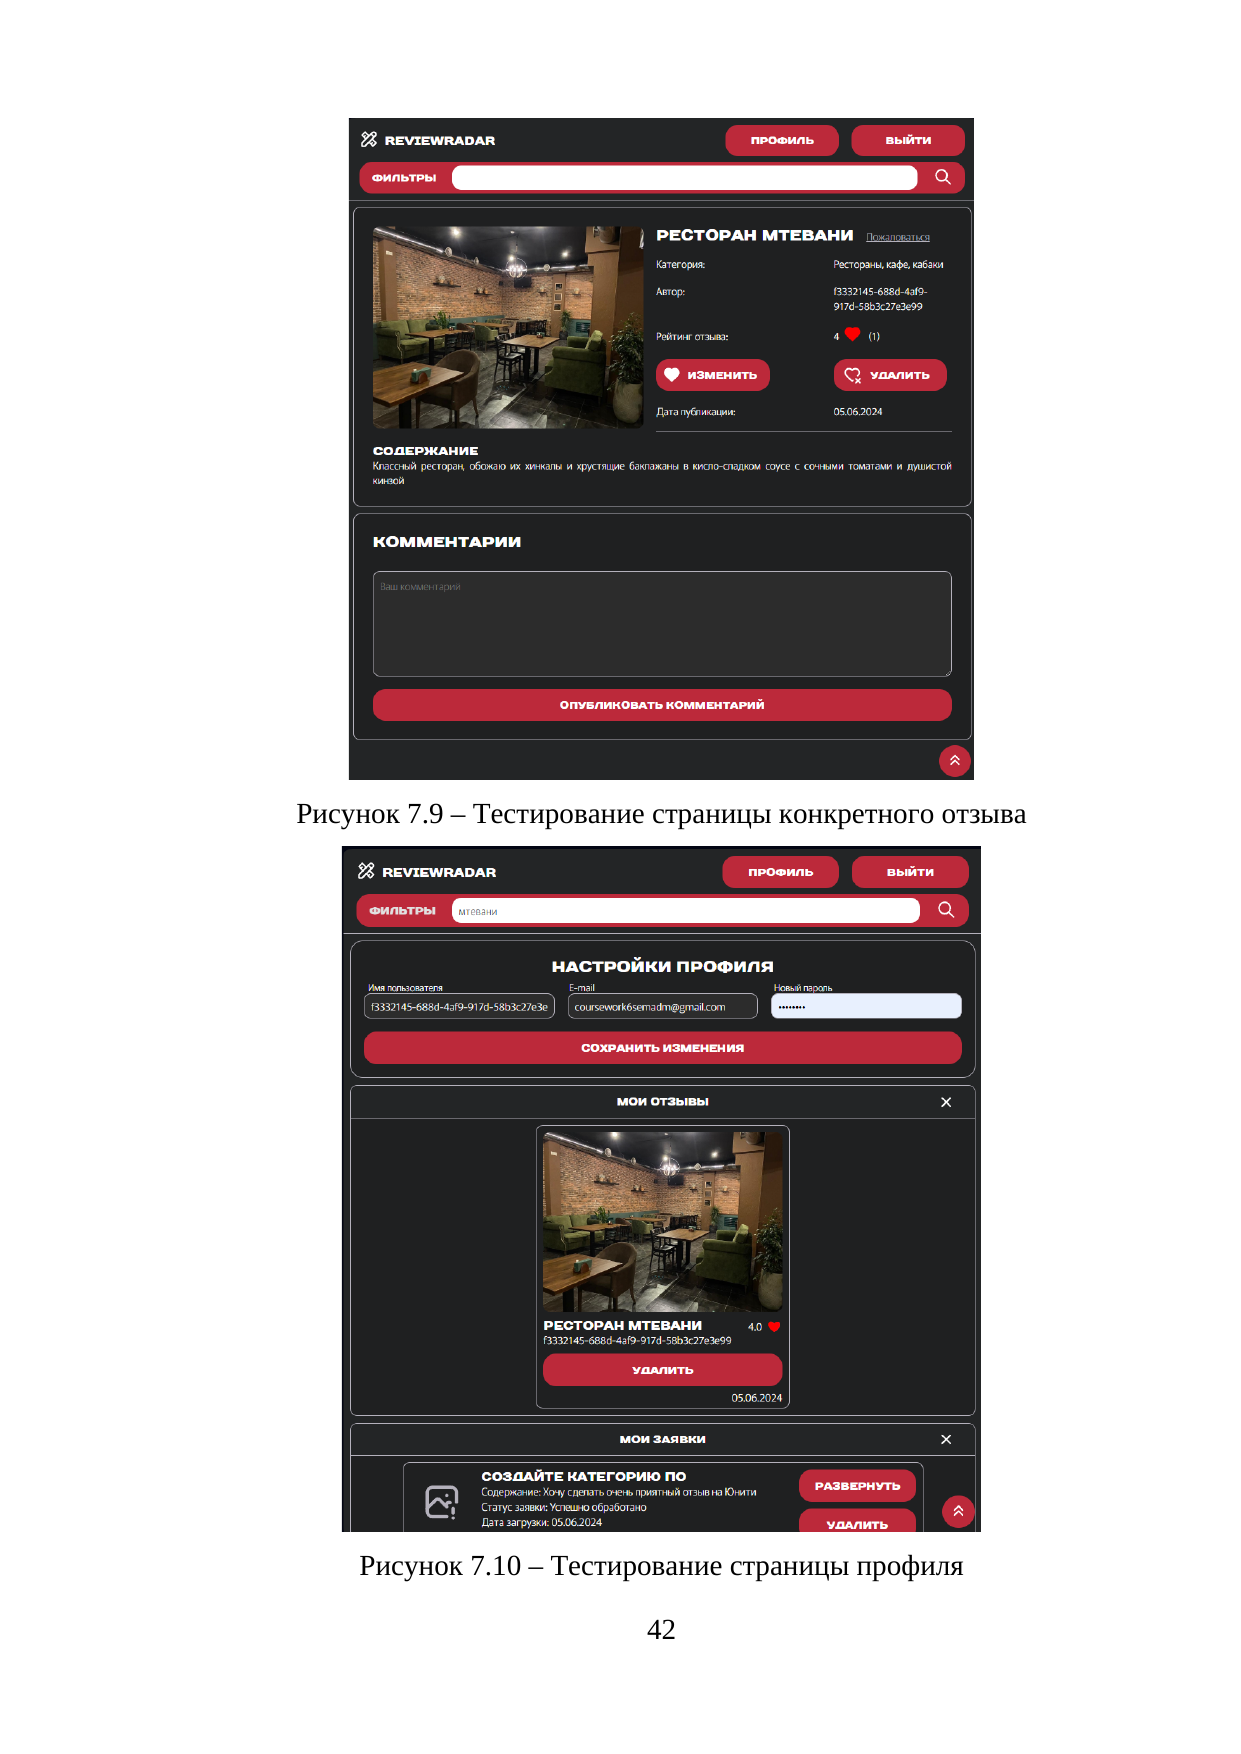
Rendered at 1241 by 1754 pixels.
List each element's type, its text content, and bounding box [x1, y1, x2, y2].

text Рисунок 7.9 – Тестирование страницы конкретного отзыва [171, 796, 1152, 830]
picture [341, 846, 981, 1532]
picture [348, 118, 974, 780]
text Рисунок 7.10 – Тестирование страницы профиля [171, 1548, 1152, 1582]
